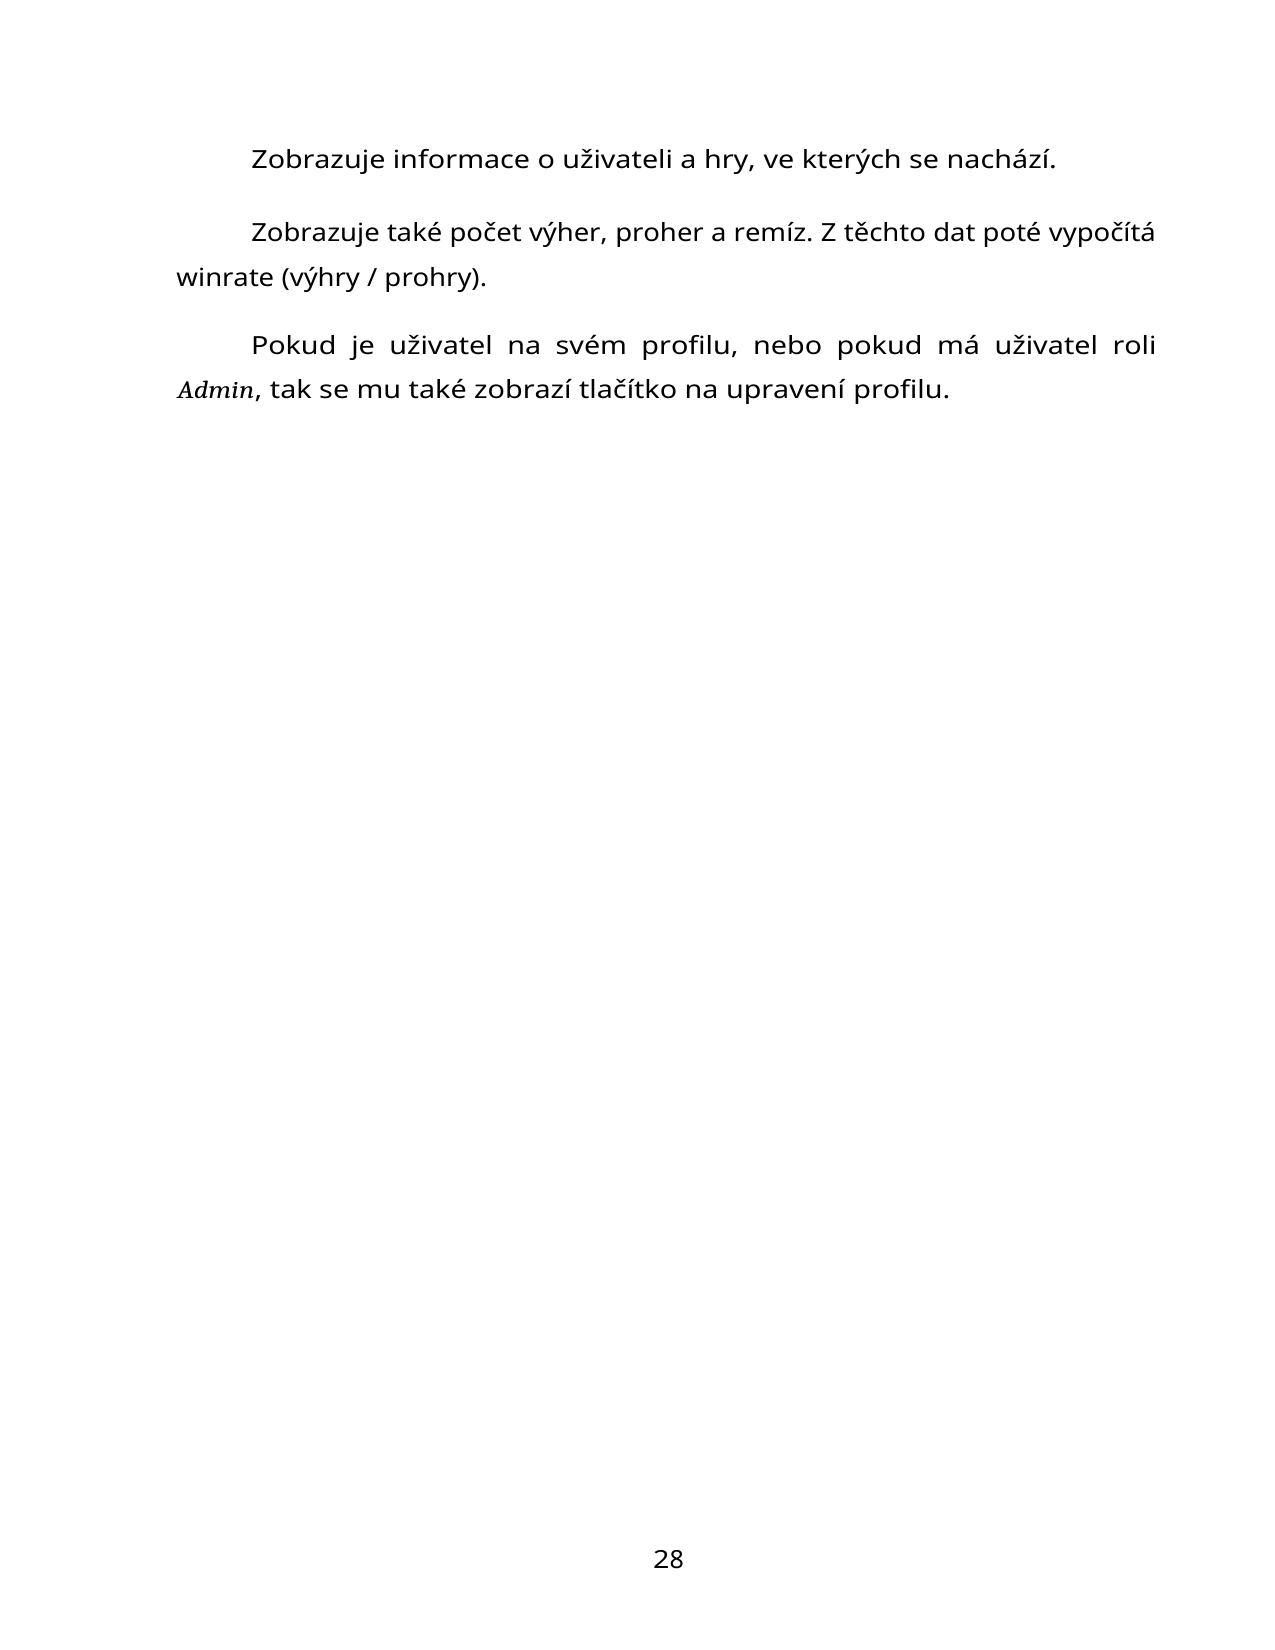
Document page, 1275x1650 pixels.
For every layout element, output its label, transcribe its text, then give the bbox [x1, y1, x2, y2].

text Zobrazuje informace o uživateli a hry, ve kterých se nachází. [251, 142, 1173, 176]
text Pokud je uživatel na svém profilu, nebo pokud má uživatel roli Admin, tak se mu také zobrazí tlačítko na upravení profilu. [177, 328, 1157, 405]
text Zobrazuje také počet výher, proher a remíz. Z těchto dat poté vypočítá winrate (výhry / prohry). [176, 215, 1157, 293]
